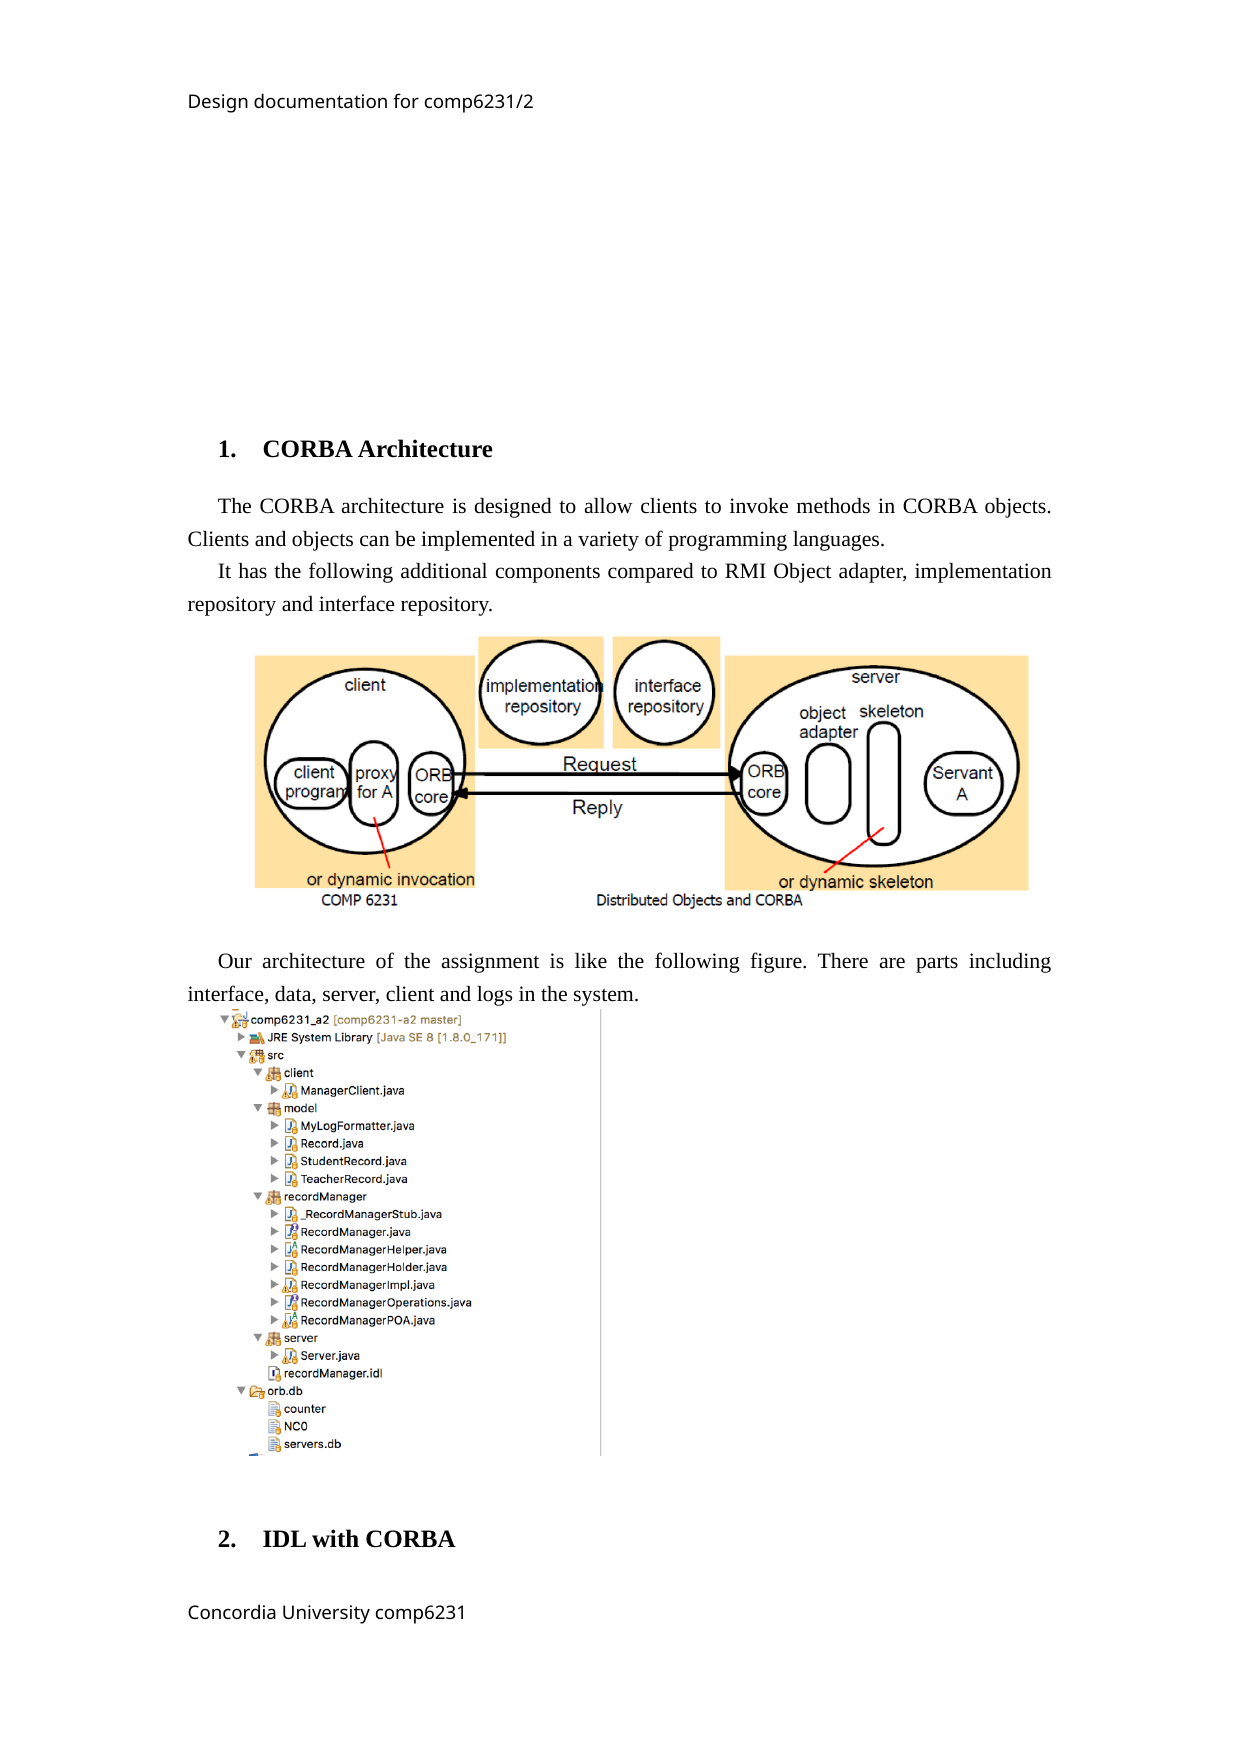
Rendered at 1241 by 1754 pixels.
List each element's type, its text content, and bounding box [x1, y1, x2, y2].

picture [217, 619, 1083, 929]
subtitle CORBA Architecture [218, 432, 1053, 464]
text Our architecture of the assignment is like the following figure. There are parts including interface, data, server, client and logs in the system. [187, 944, 1053, 1009]
text The CORBA architecture is designed to allow clients to invoke methods in CORBA objects. Clients and objects can be implemented in a variety of programming languages. [187, 489, 1053, 554]
picture [217, 1009, 602, 1456]
subtitle IDL with CORBA [218, 1522, 1053, 1554]
text It has the following additional components compared to RMI Object adapter, implementation repository and interface repository. [187, 554, 1053, 619]
